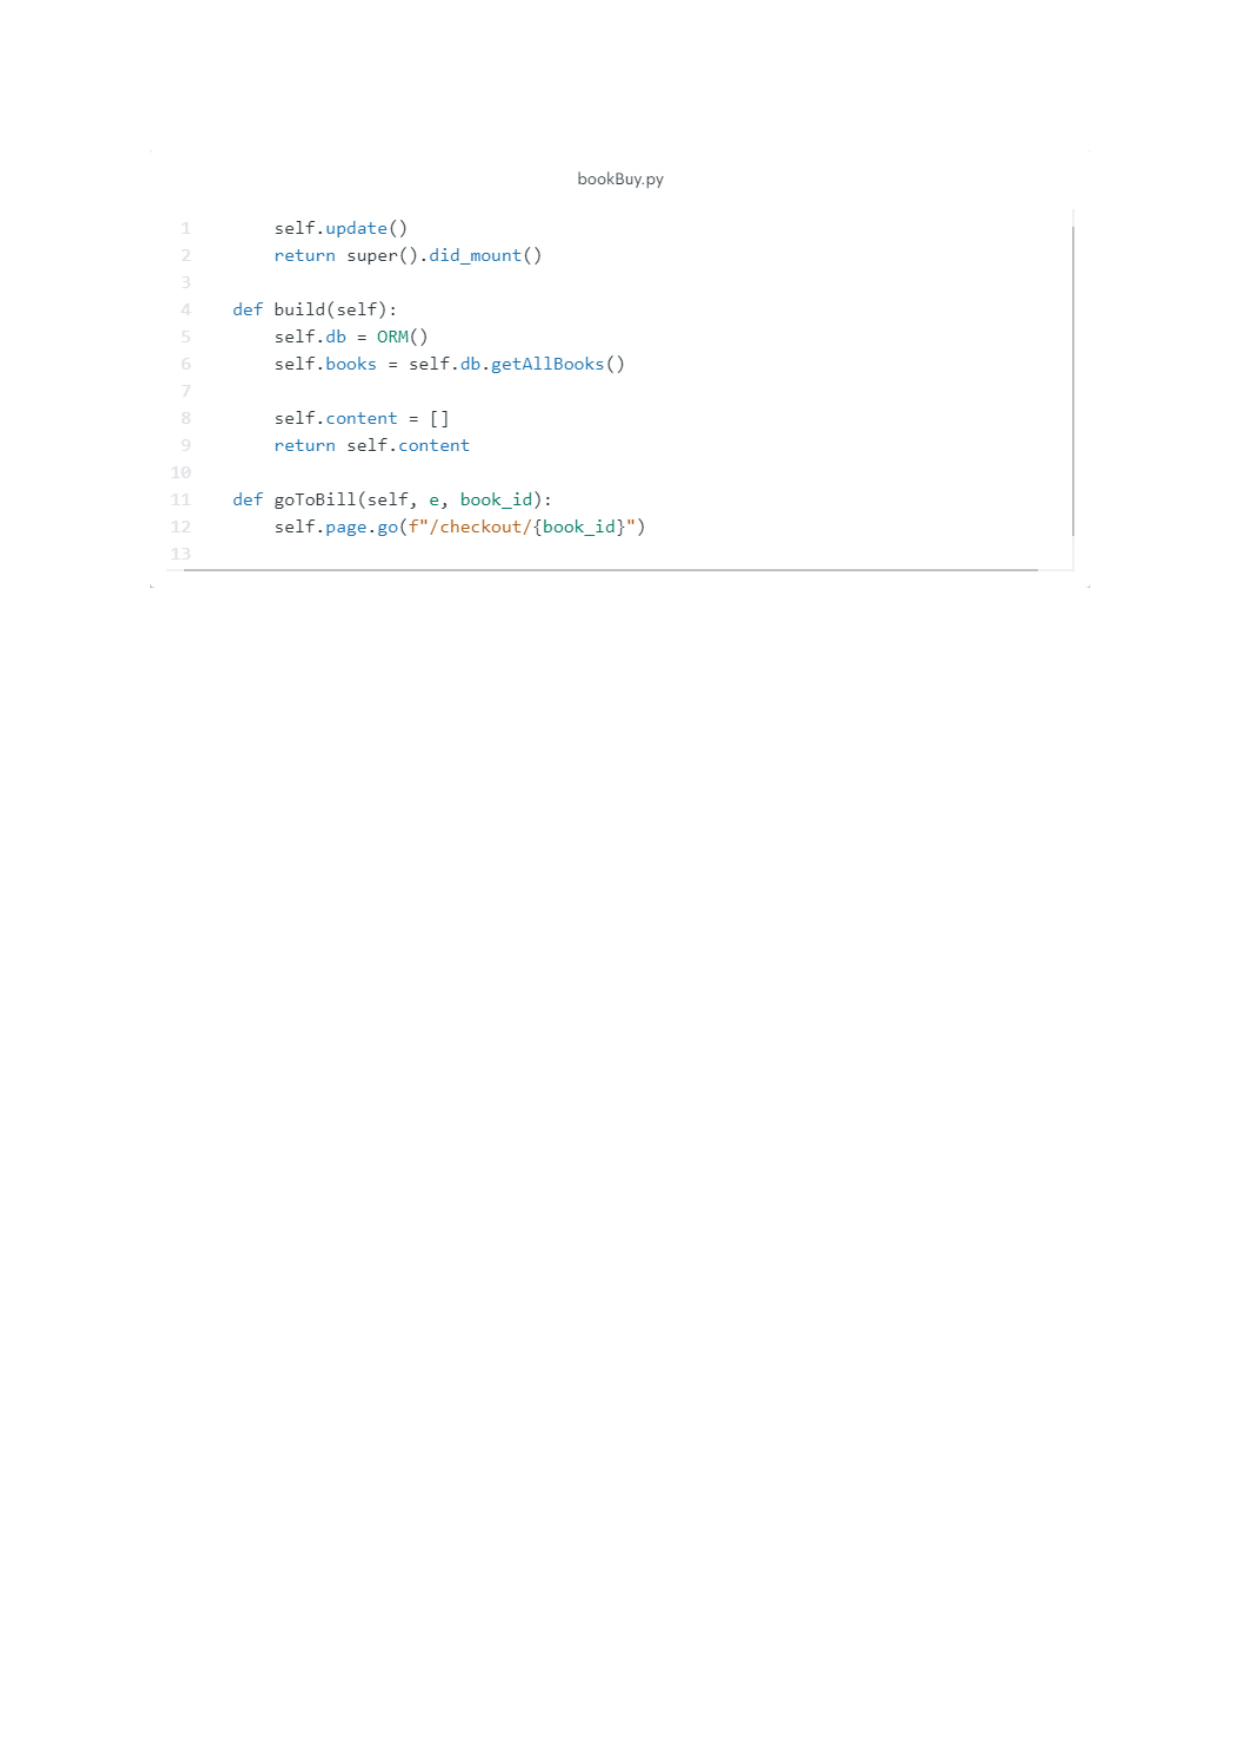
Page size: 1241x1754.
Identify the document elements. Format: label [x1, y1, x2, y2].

picture [150, 150, 1091, 588]
